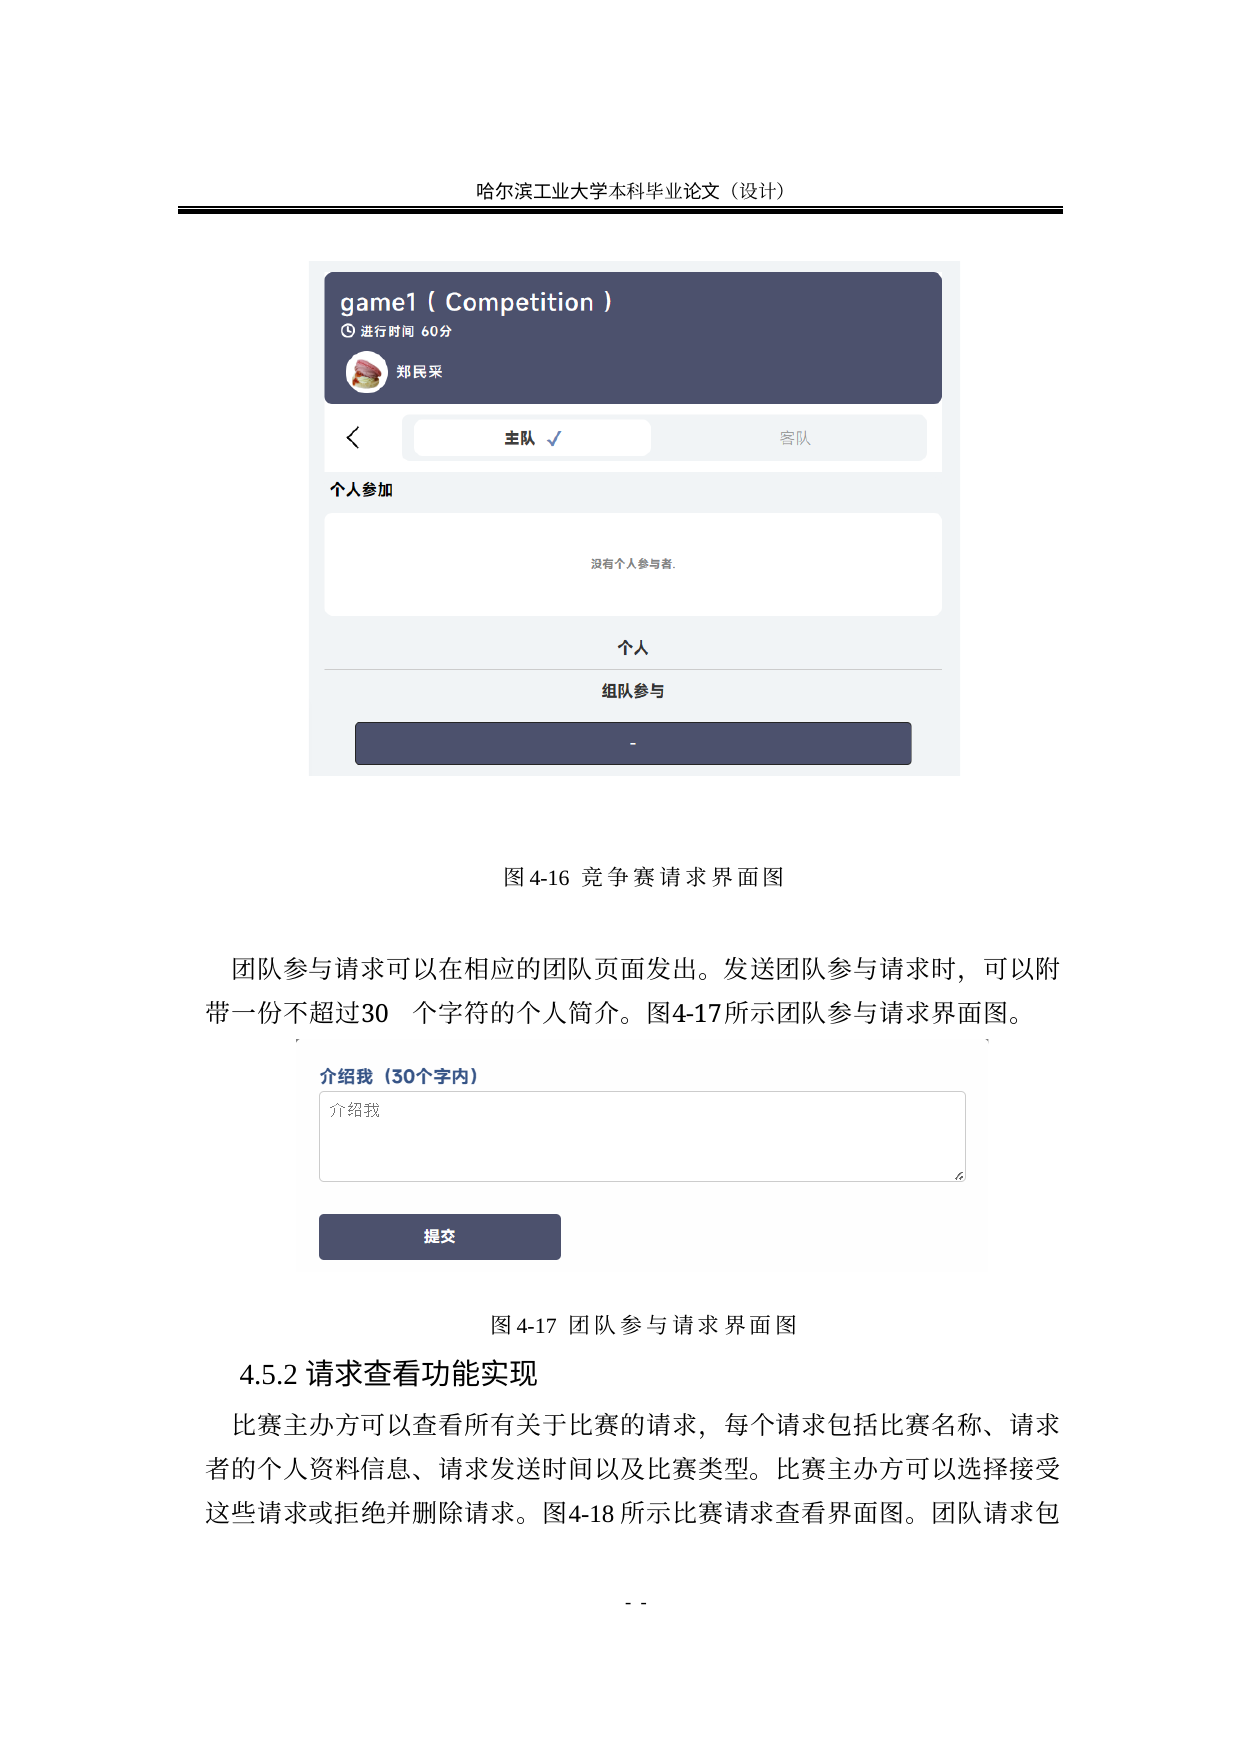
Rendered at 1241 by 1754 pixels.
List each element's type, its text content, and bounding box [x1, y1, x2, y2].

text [180, 1403, 1061, 1531]
subtitle 4.5.2 请求查看功能实现 [179, 1351, 1061, 1393]
text 图4-16 竞争赛请求界面图 [180, 856, 1061, 896]
picture [296, 1039, 989, 1272]
picture [308, 261, 961, 776]
text 图4-17 团队参与请求界面图 [180, 1304, 1061, 1344]
text 团队参与请求可以在相应的团队页面发出。发送团队参与请求时，可以附带一份不超过30个字符的个人简介。图4-17所示团队参与请求界面图。 [180, 948, 1061, 1032]
